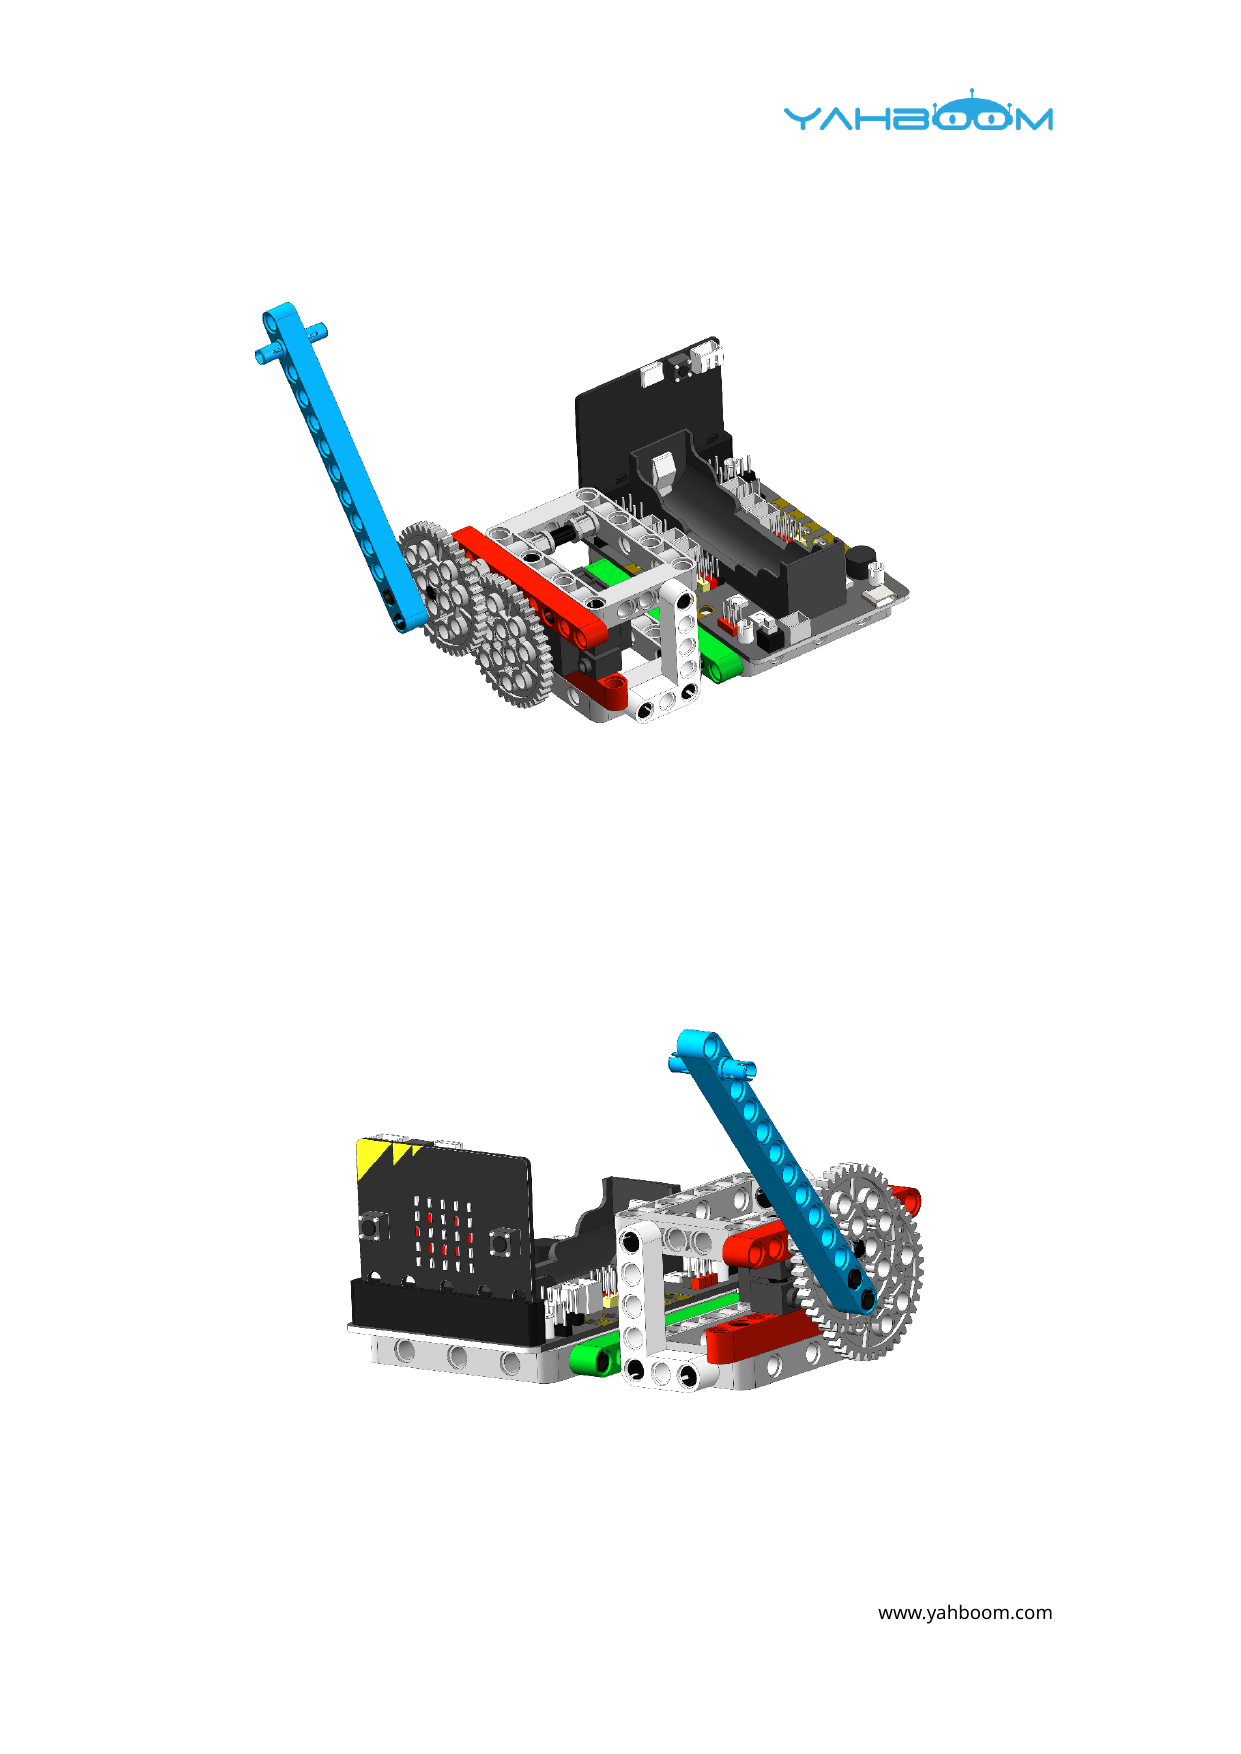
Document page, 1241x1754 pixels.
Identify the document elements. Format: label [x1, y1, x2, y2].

picture [187, 842, 1053, 1511]
picture [784, 88, 1053, 130]
picture [187, 159, 1053, 829]
